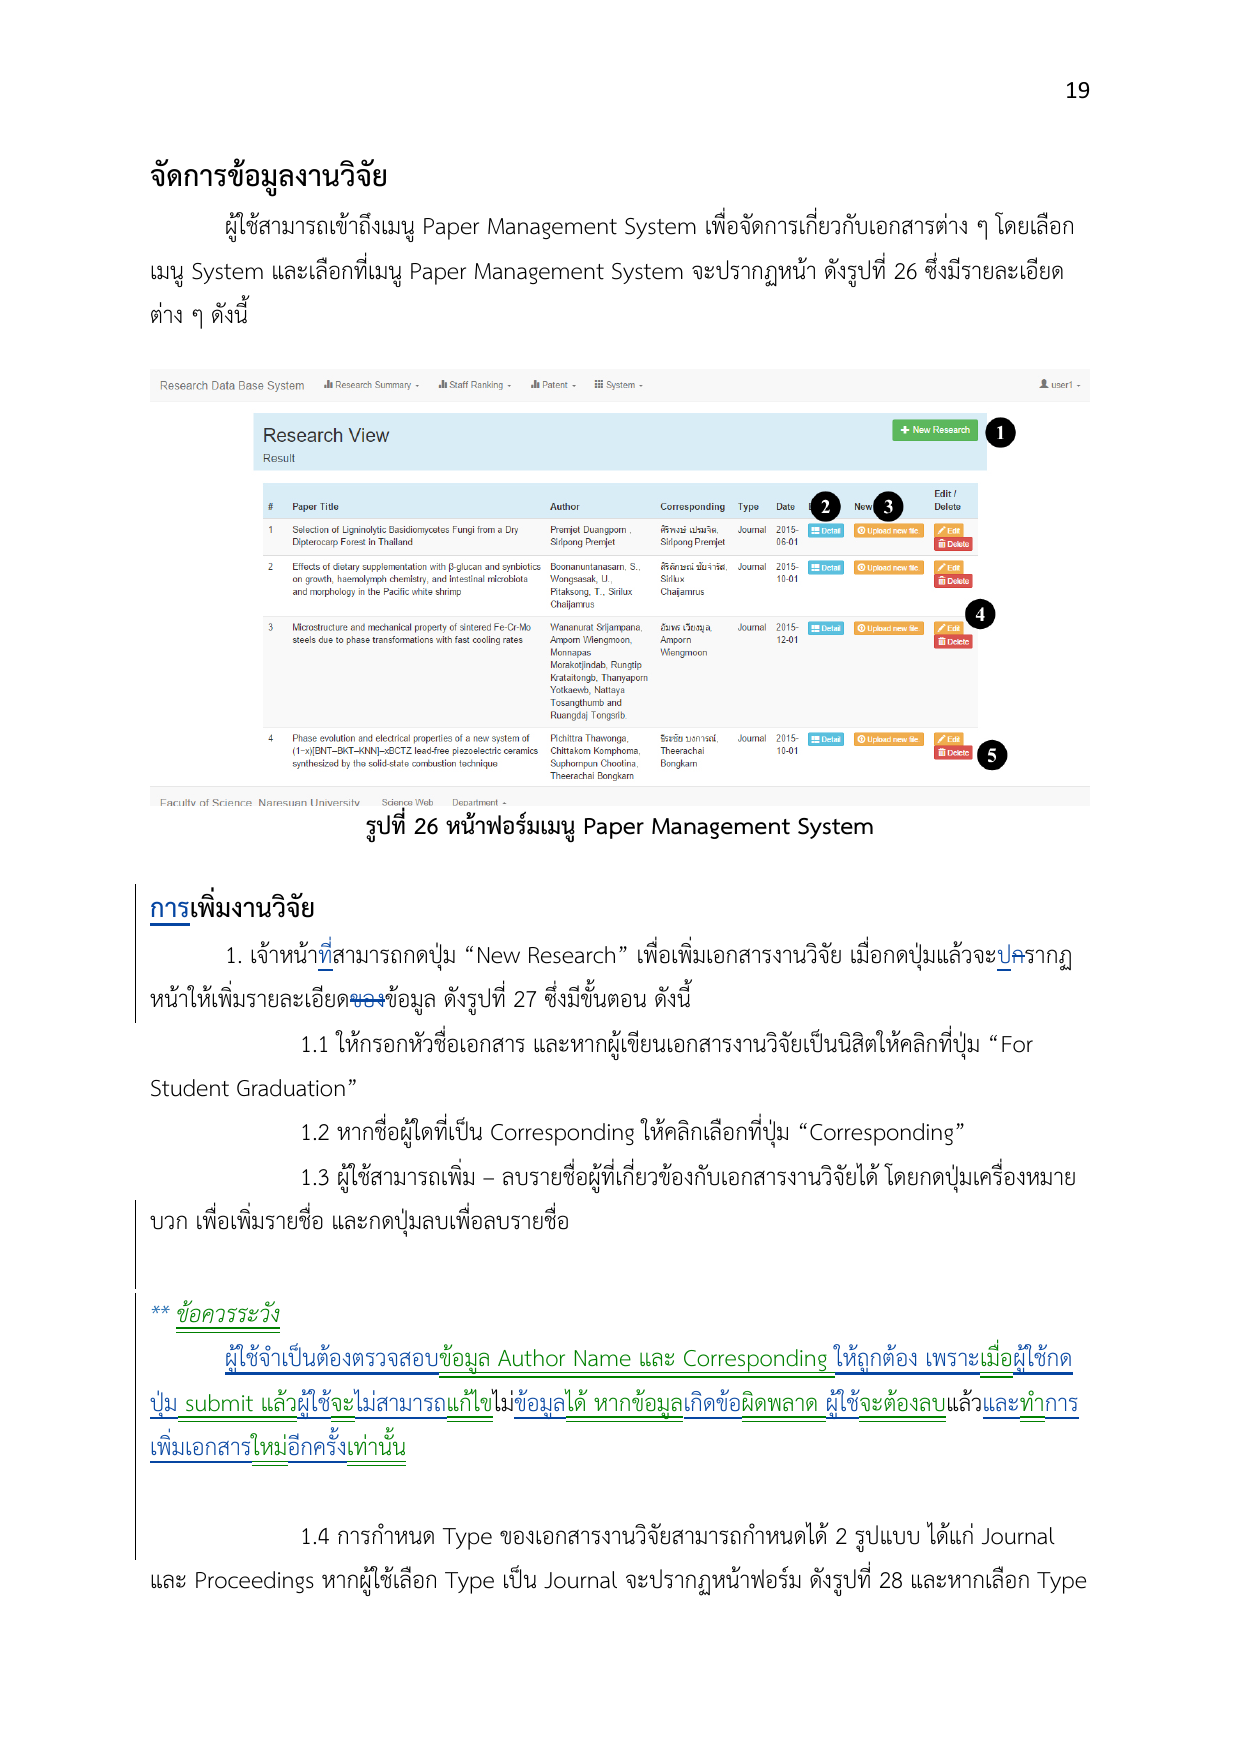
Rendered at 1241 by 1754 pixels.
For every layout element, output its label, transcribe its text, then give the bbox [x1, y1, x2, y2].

picture [150, 369, 1090, 806]
subtitle จัดการข้อมูลงานวิจัย [150, 150, 1090, 206]
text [150, 1515, 1090, 1604]
text 1.1 ให้กรอกหัวชื่อเอกสาร และหากผู้เขียนเอกสารงานวิจัยเป็นนิสิตให้คลิกที่ปุ่ม “For Student Graduation” [150, 1023, 1090, 1112]
text 1. เจ้าหน้าสามารถกดปุ่ม “New Research” เพื่อเพิ่มเอกสารงานวิจัย เมื่อกดปุ่มแล้วจะรากฏหน้าให้เพิ่มรายละเอียดข้อมูล ดัง ซึ่งมีขั้นตอน ดังนี้ [150, 934, 1090, 1023]
text 1.2 หากชื่อผู้ใดที่เป็น Corresponding ให้คลิกเลือกที่ปุ่ม “Corresponding” [150, 1112, 1090, 1156]
text 1.3 ผู้ใช้สามารถเพิ่ม – ลบรายชื่อผู้ที่เกี่ยวข้องกับเอกสารงานวิจัยได้ โดยกดปุ่มเครื่องหมายบวก เพื่อเพิ่มรายชื่อ และกดปุ่มลบเพื่อลบรายชื่อ [150, 1156, 1090, 1245]
text รูปที่ 26 หน้าฟอร์มเมนู Paper Management System [150, 806, 1090, 849]
text ผู้ใช้สามารถเข้าถึงเมนู Paper Management System เพื่อจัดการเกี่ยวกับเอกสารต่าง ๆ โดยเลือกเมนู System และเลือกที่เมนู Paper Management System จะปรากฏหน้า ดัง ซึ่งมีรายละเอียดต่าง ๆ ดังนี้ [150, 206, 1090, 339]
subtitle เพิ่มงานวิจัย [150, 884, 1090, 934]
